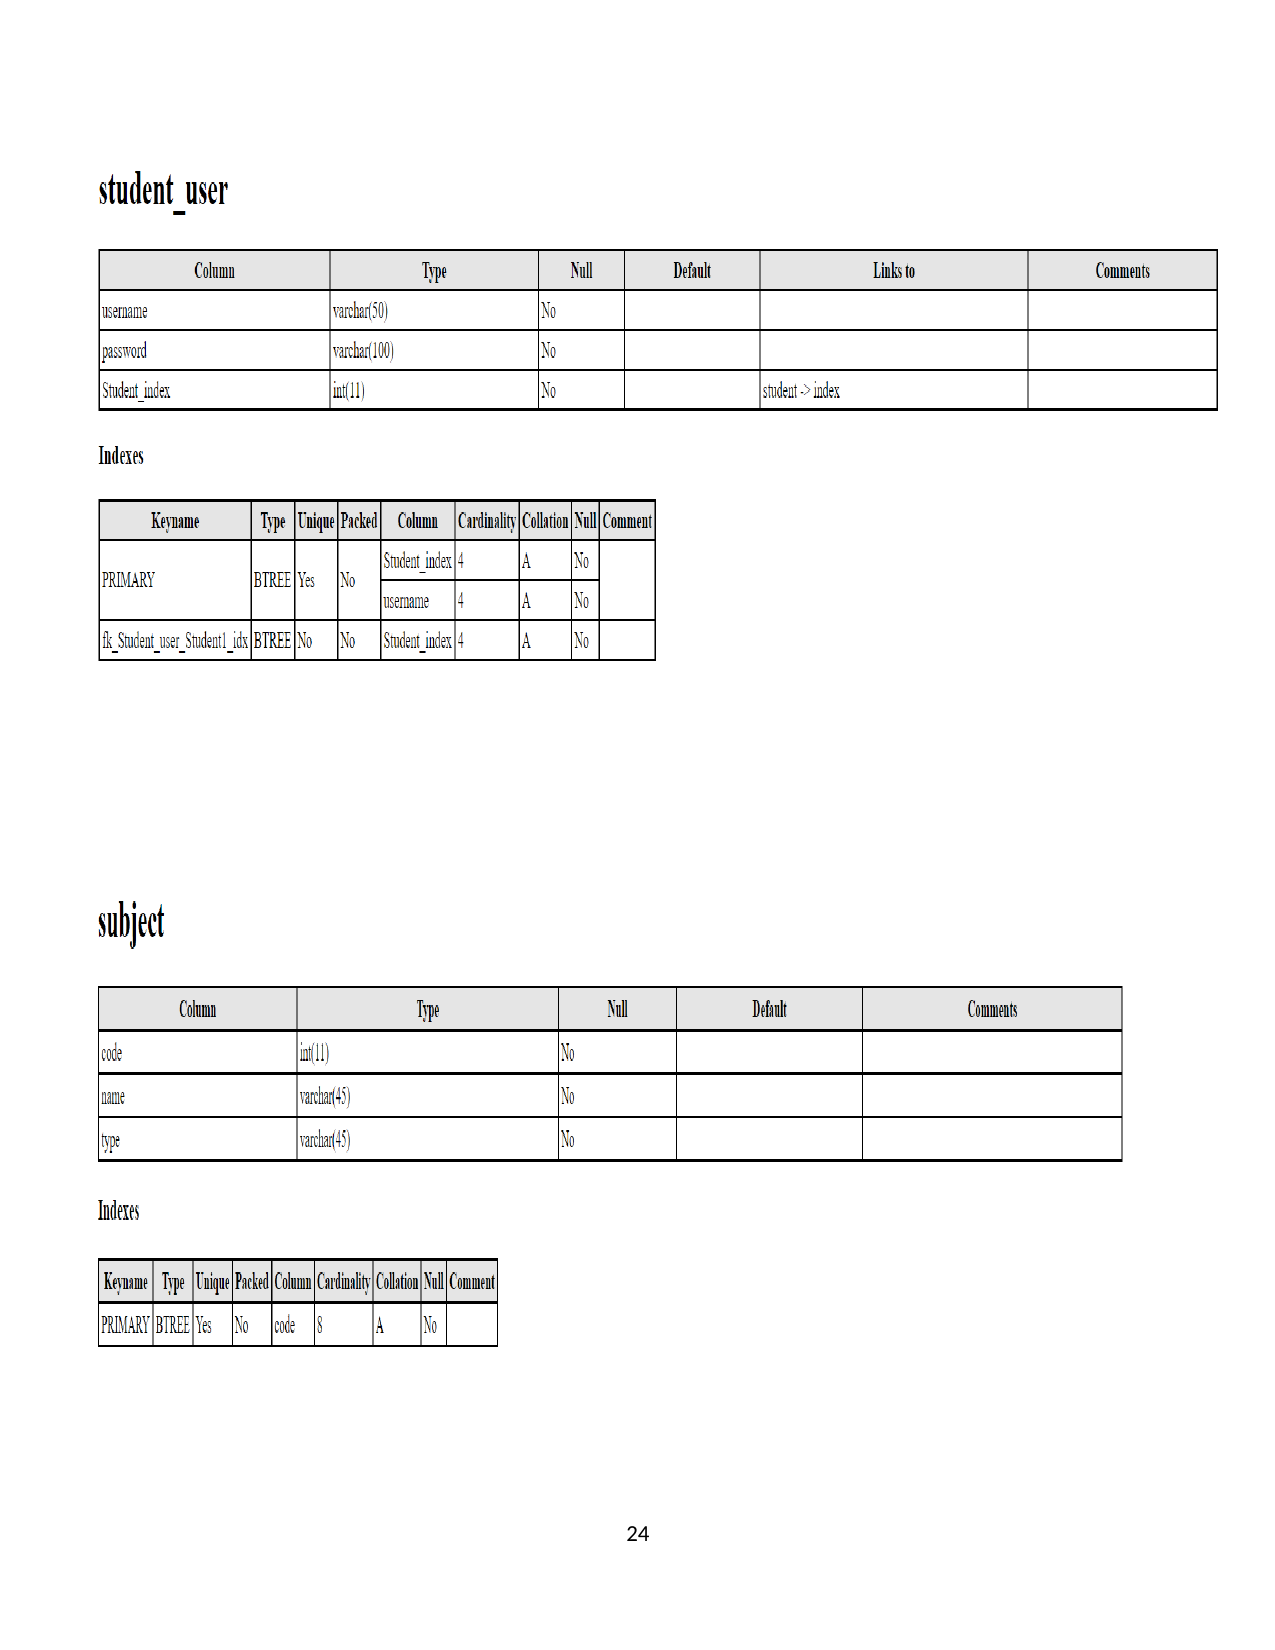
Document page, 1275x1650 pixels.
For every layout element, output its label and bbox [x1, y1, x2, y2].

picture [93, 886, 1125, 1361]
picture [93, 150, 1221, 681]
